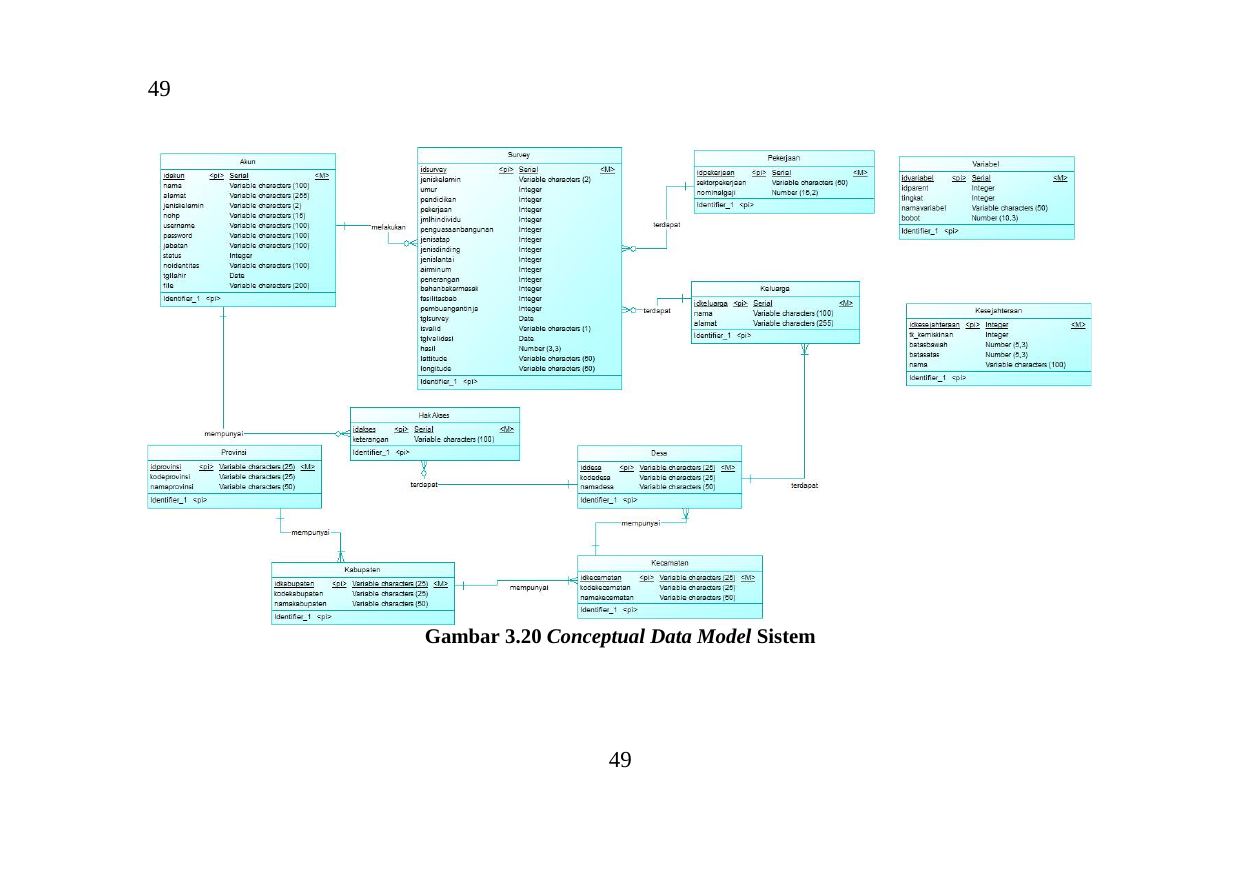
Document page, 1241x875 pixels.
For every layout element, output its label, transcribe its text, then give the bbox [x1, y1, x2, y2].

picture [147, 147, 1092, 625]
